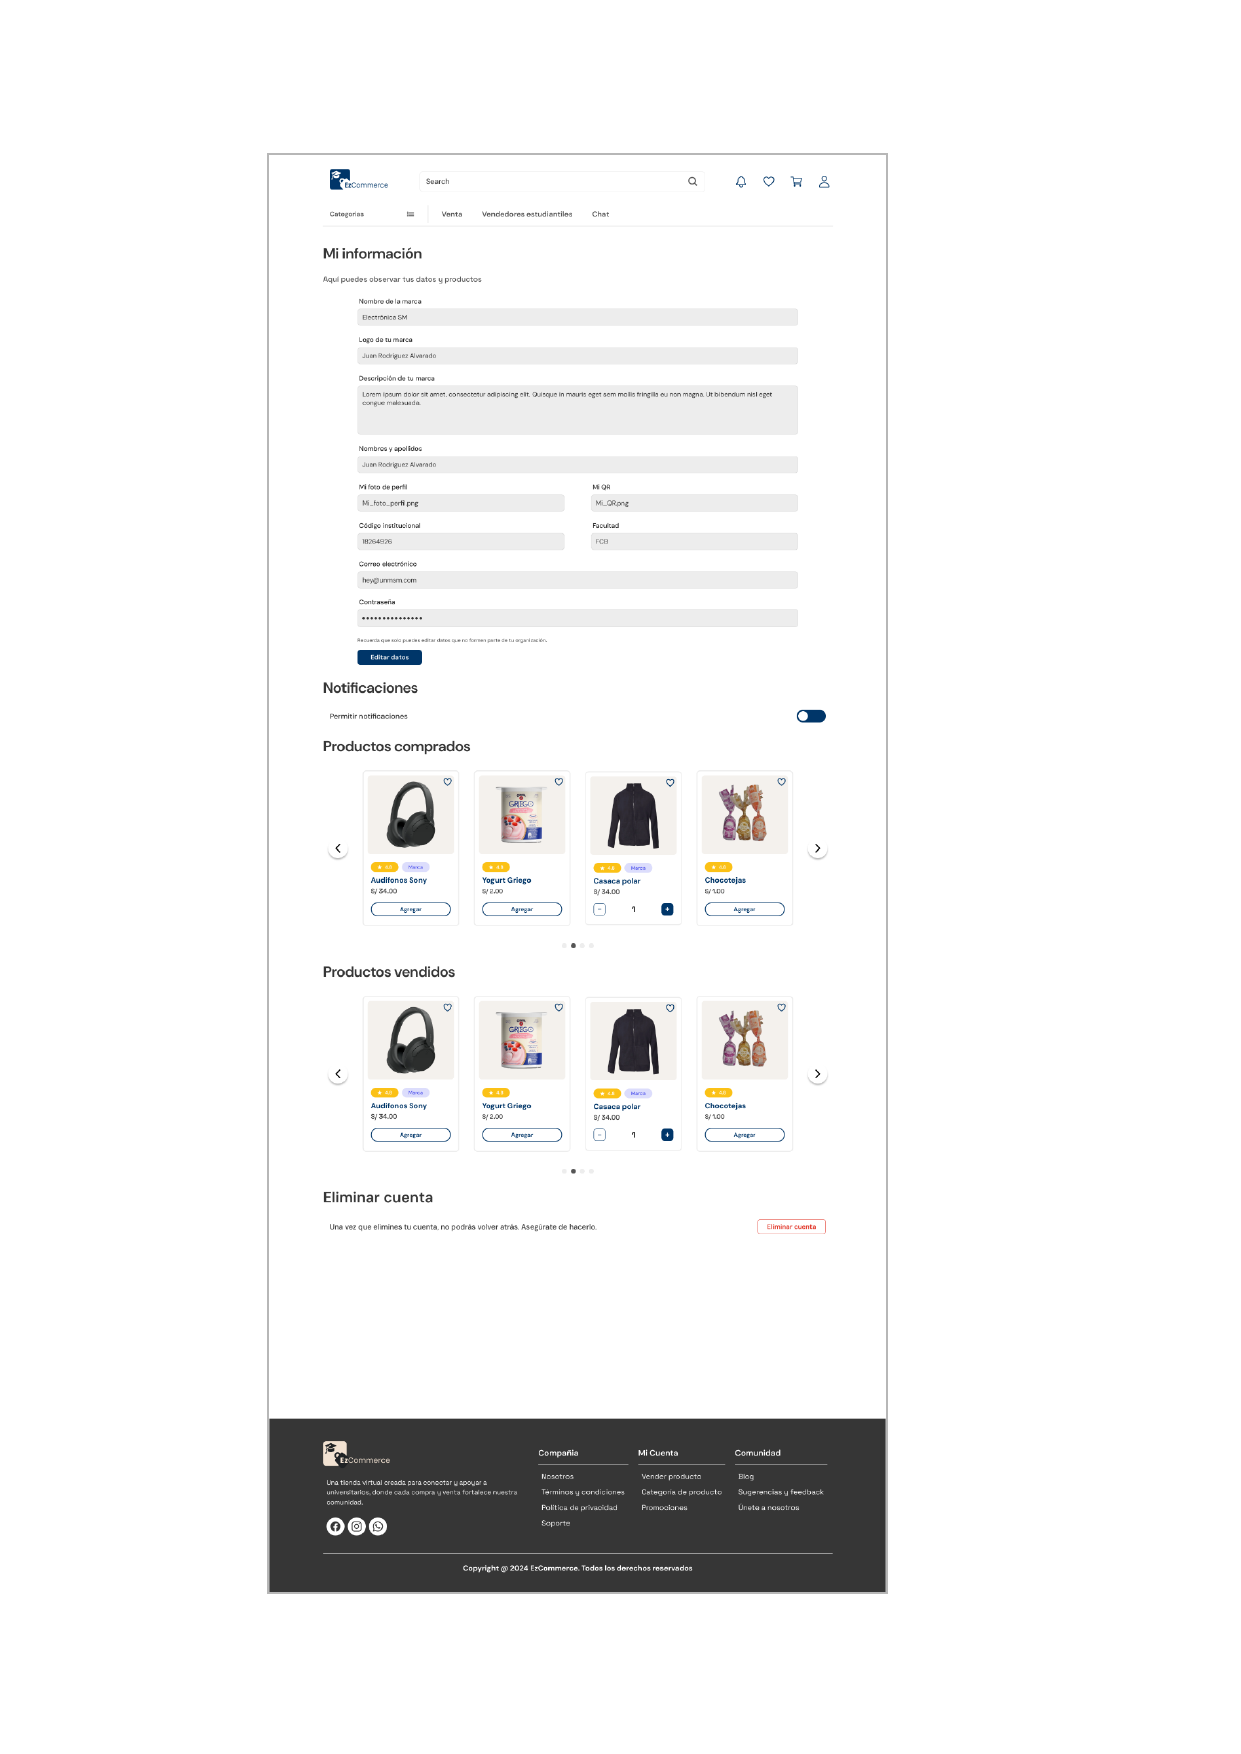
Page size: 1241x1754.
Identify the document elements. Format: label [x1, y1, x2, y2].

picture [269, 155, 886, 1592]
